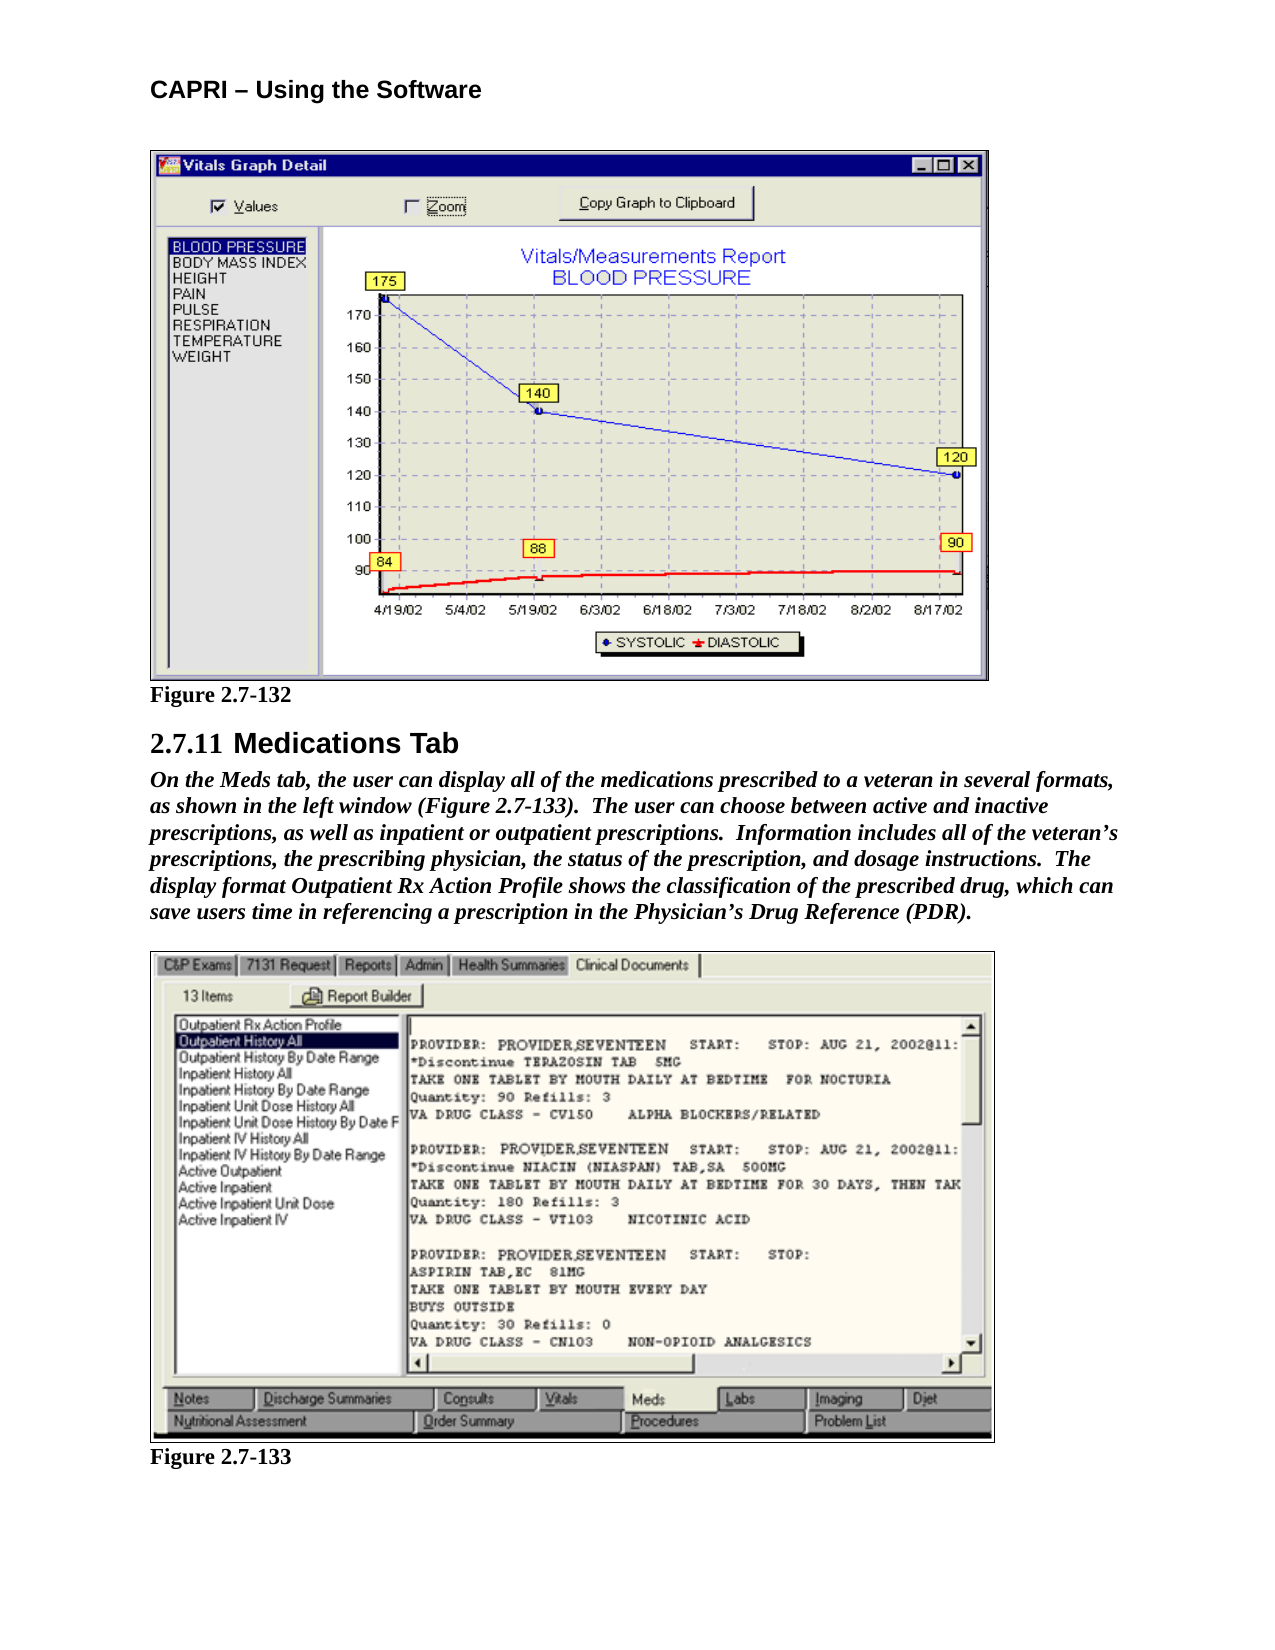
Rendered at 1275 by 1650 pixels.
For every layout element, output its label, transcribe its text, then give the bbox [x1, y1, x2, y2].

subtitle Medications Tab [150, 726, 1125, 760]
picture [151, 952, 994, 1442]
picture [151, 151, 988, 680]
